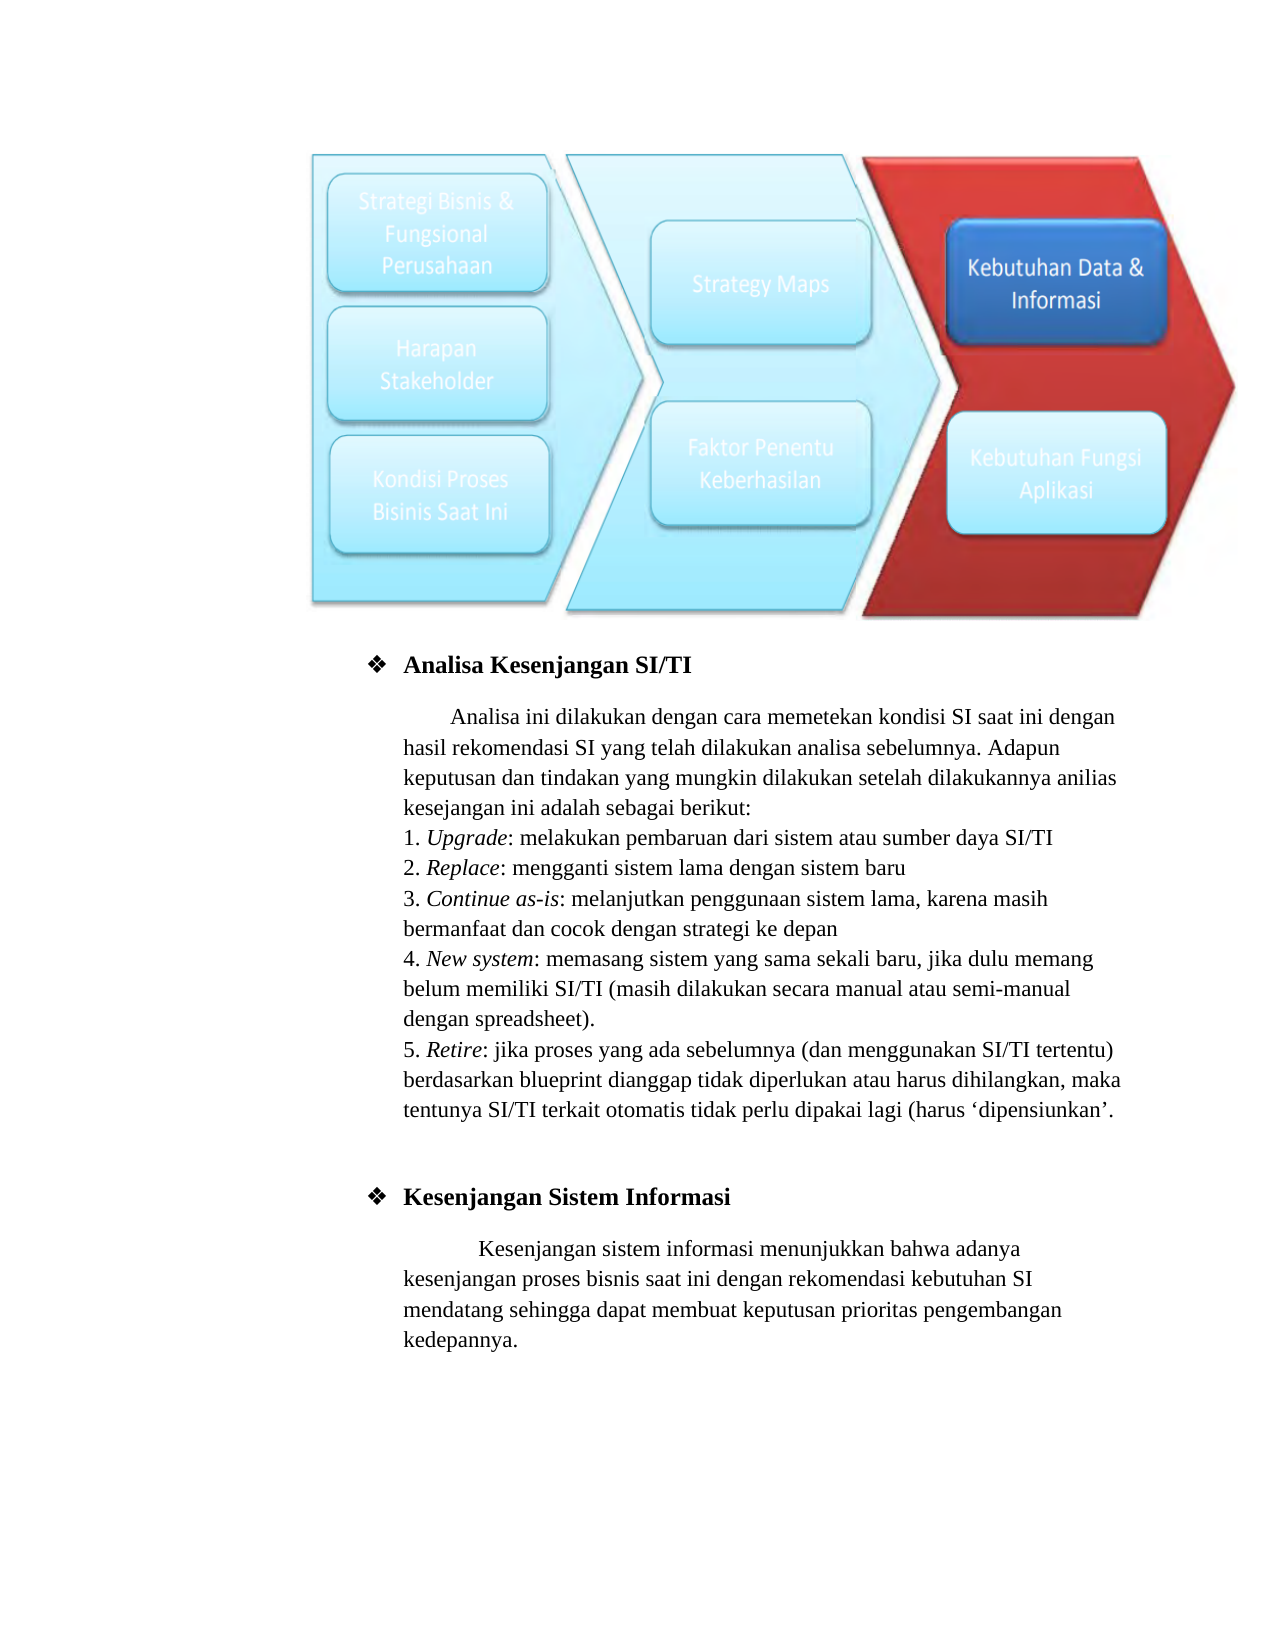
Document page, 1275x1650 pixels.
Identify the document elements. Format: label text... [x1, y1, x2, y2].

text 1. Upgrade: melakukan pembaruan dari sistem atau sumber daya SI/TI [403, 824, 1125, 851]
subtitle Kesenjangan Sistem Informasi [366, 1182, 1125, 1210]
text Analisa ini dilakukan dengan cara memetekan kondisi SI saat ini dengan hasil rekomendasi SI yang telah dilakukan analisa sebelumnya. Adapun keputusan dan tindakan yang mungkin dilakukan setelah dilakukannya anilias kesejangan ini adalah sebagai berikut: [403, 703, 1125, 820]
text 3. Continue as-is: melanjutkan penggunaan sistem lama, karena masih bermanfaat dan cocok dengan strategi ke depan [403, 885, 1125, 941]
text 5. Retire: jika proses yang ada sebelumnya (dan menggunakan SI/TI tertentu) berdasarkan blueprint dianggap tidak diperlukan atau harus dihilangkan, maka tentunya SI/TI terkait otomatis tidak perlu dipakai lagi (harus ‘dipensiunkan’. [403, 1036, 1125, 1122]
picture [290, 150, 1238, 621]
text Kesenjangan sistem informasi menunjukkan bahwa adanya kesenjangan proses bisnis saat ini dengan rekomendasi kebutuhan SI mendatang sehingga dapat membuat keputusan prioritas pengembangan kedepannya. [403, 1235, 1125, 1352]
text 2. Replace: mengganti sistem lama dengan sistem baru [403, 854, 1125, 881]
subtitle Analisa Kesenjangan SI/TI [366, 650, 1125, 678]
text 4. New system: memasang sistem yang sama sekali baru, jika dulu memang belum memiliki SI/TI (masih dilakukan secara manual atau semi-manual dengan spreadsheet). [403, 945, 1125, 1032]
